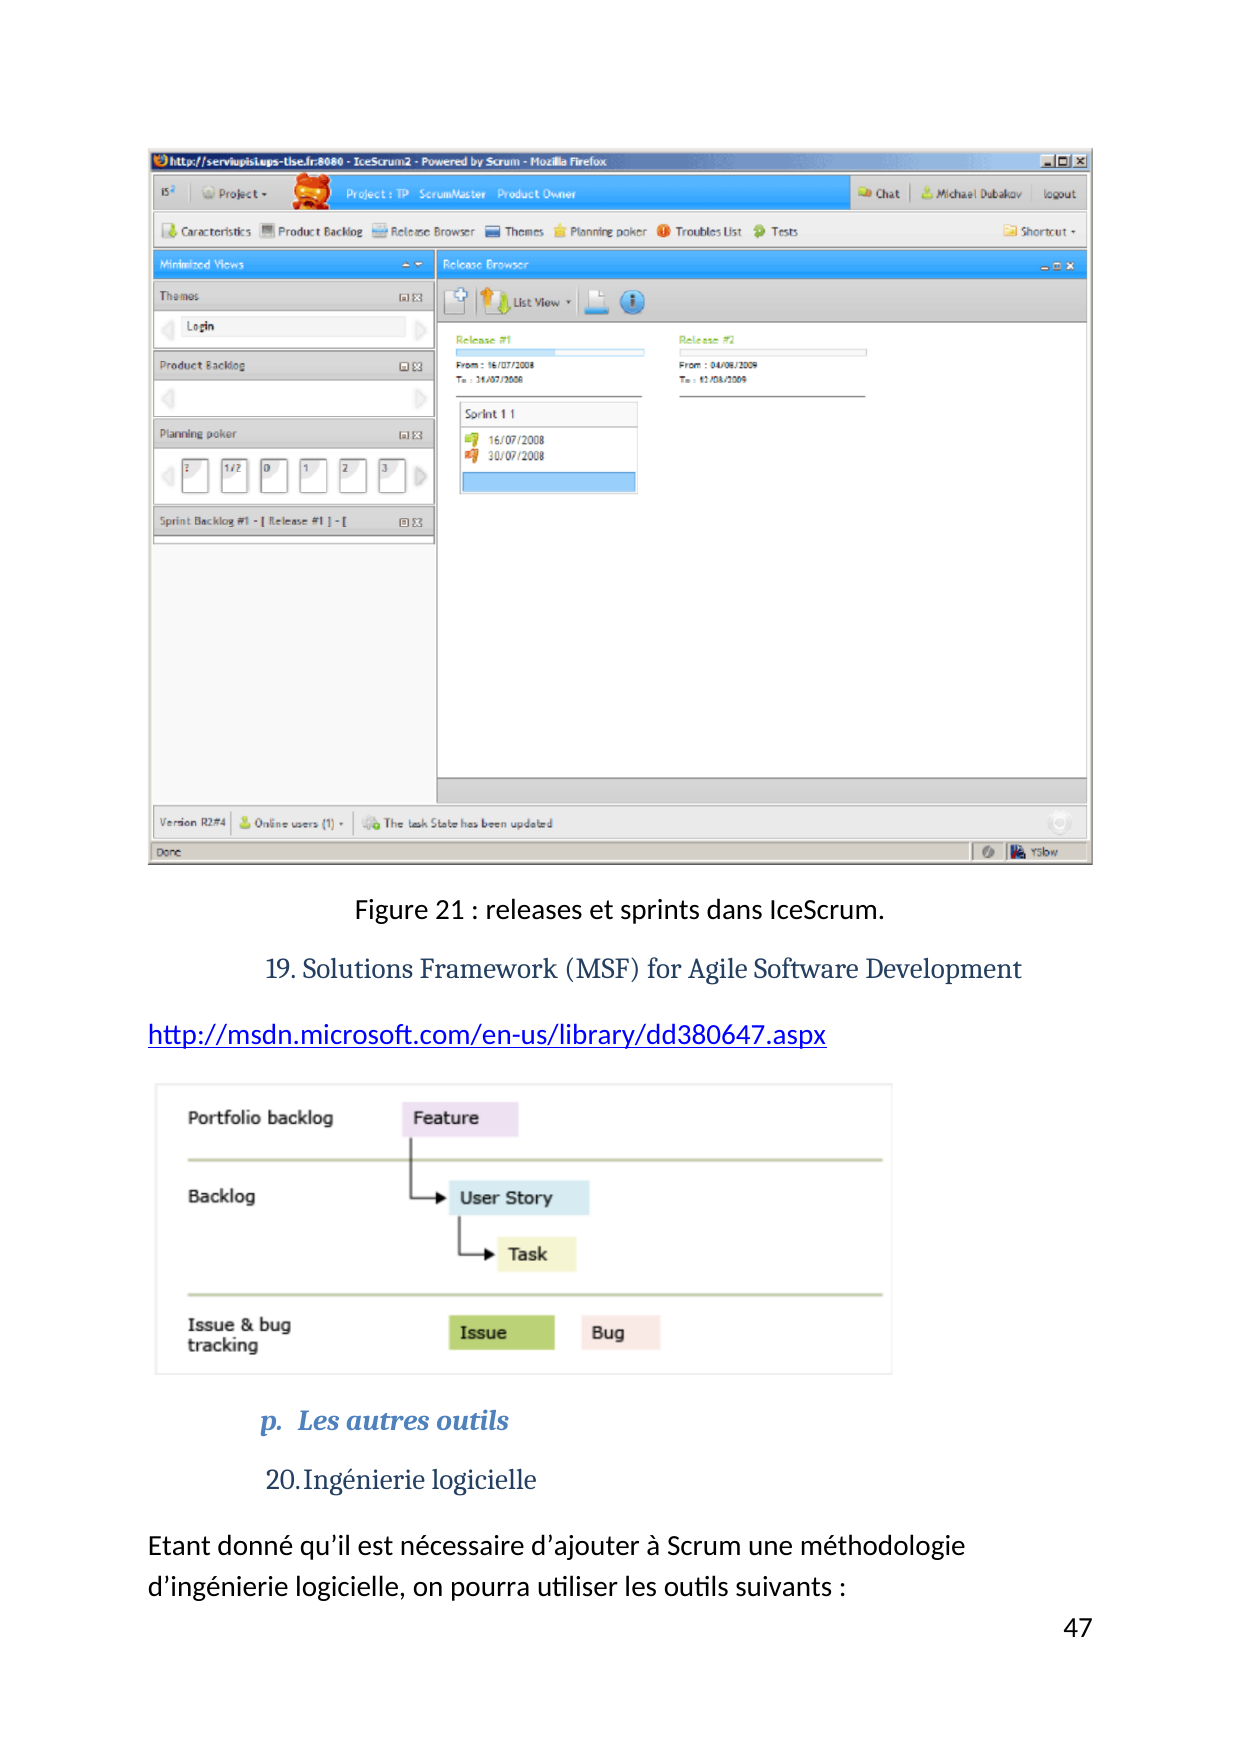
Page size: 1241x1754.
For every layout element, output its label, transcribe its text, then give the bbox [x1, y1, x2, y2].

picture [147, 147, 1093, 865]
subtitle Solutions Framework (MSF) for Agile Software Development [266, 953, 1093, 986]
subtitle Ingénierie logicielle [266, 1463, 1093, 1497]
picture [147, 1078, 900, 1378]
text Figure 21 : releases et sprints dans IceScrum. [148, 891, 1093, 927]
text http://msdn.microsoft.com/en-us/library/dd380647.aspx [148, 1016, 1093, 1052]
subtitle Les autres outils [260, 1404, 1093, 1438]
text Etant donné qu’il est nécessaire d’ajouter à Scrum une méthodologie d’ingénierie logicielle, on pourra utiliser les outils suivants : [148, 1527, 1093, 1604]
